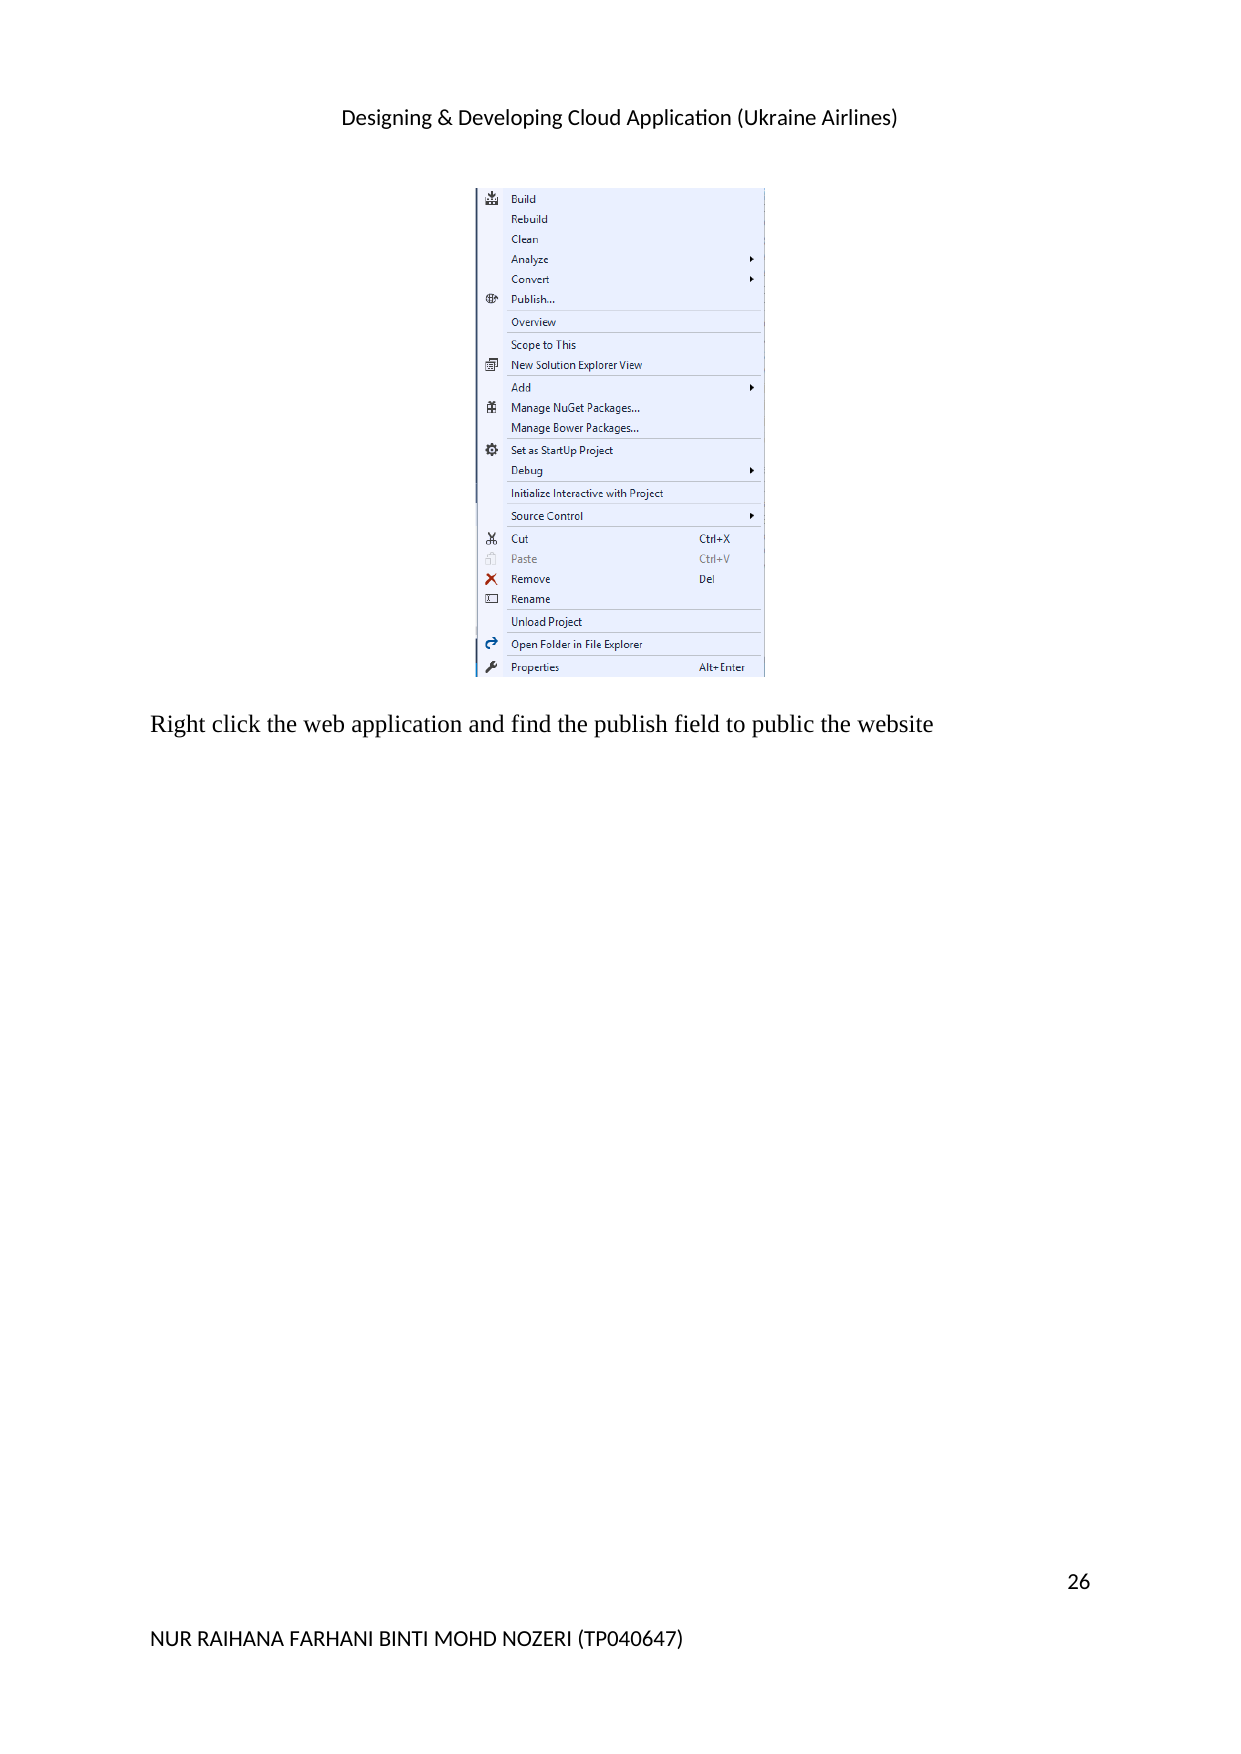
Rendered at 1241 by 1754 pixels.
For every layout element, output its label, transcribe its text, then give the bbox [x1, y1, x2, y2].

picture [475, 188, 765, 677]
text Right click the web application and find the publish field to public the website [150, 709, 1090, 738]
